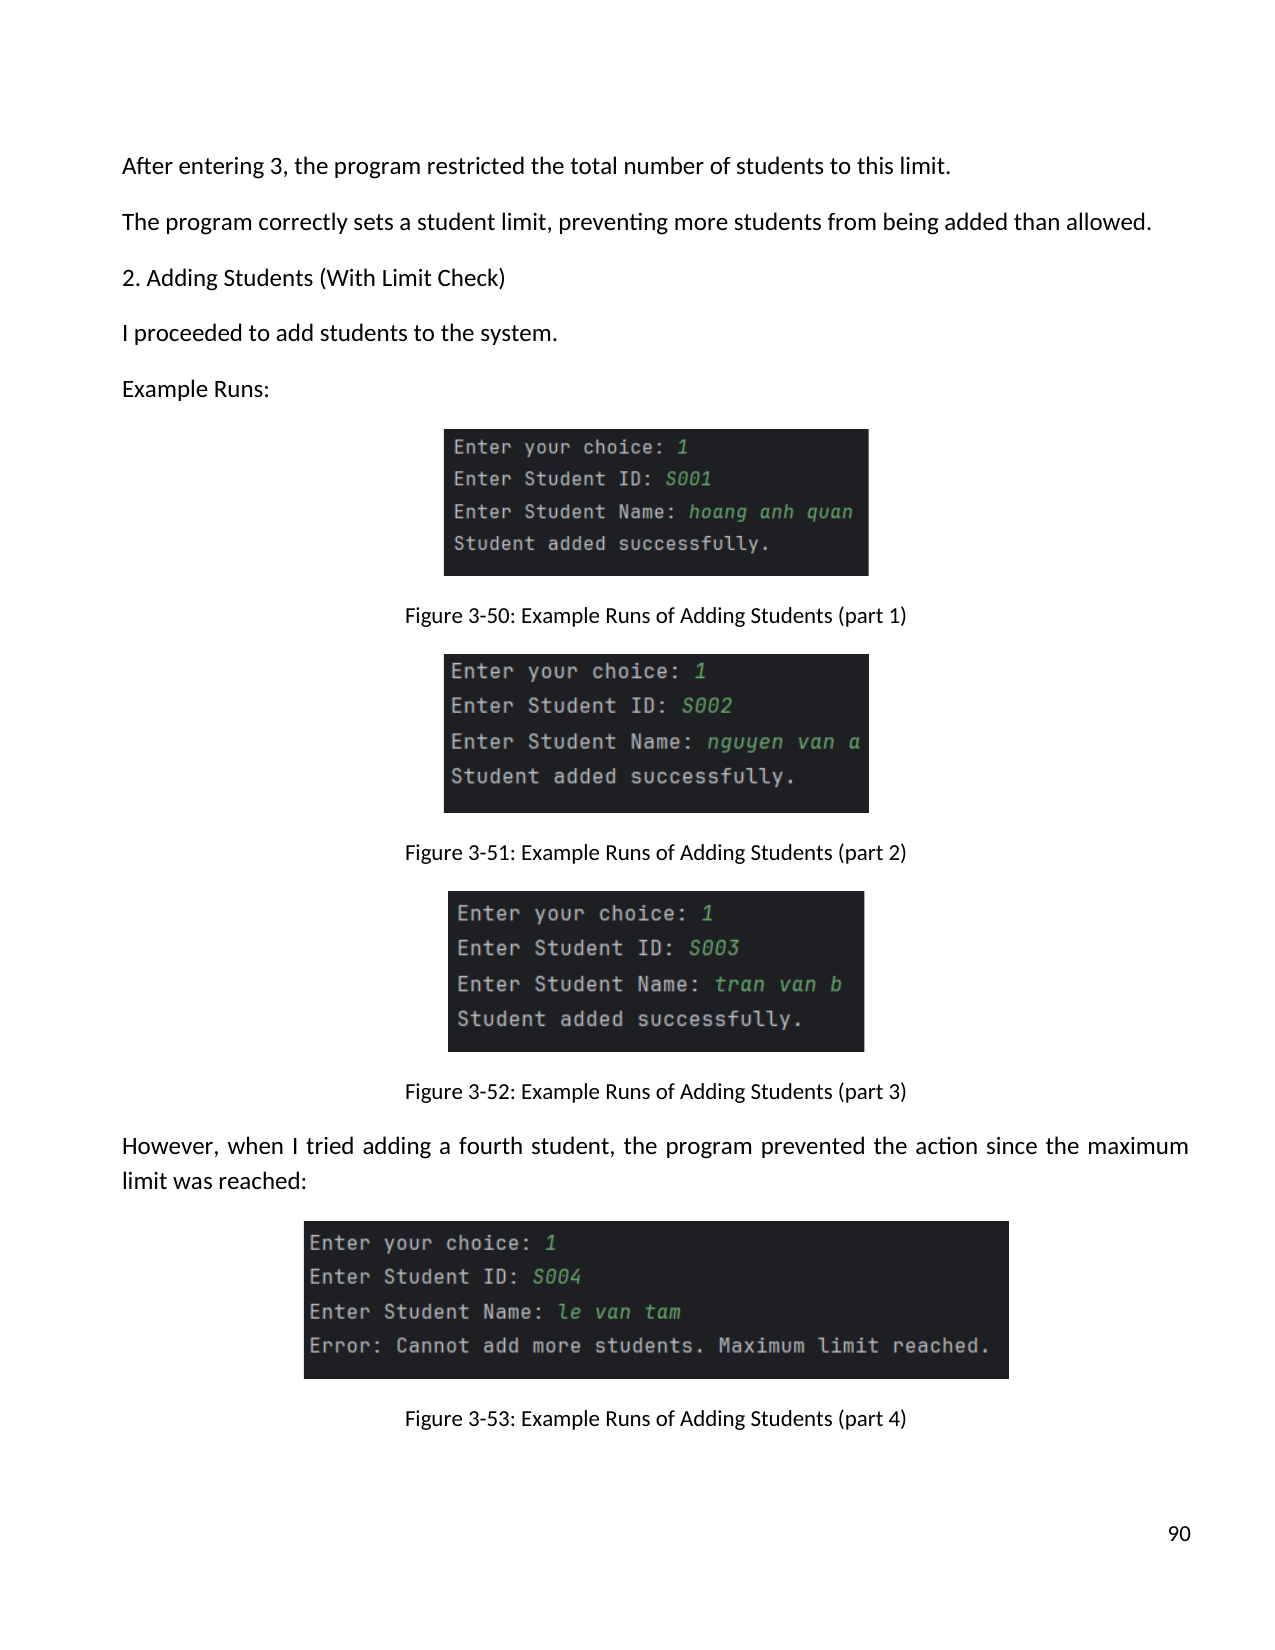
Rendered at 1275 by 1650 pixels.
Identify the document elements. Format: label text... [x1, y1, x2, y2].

text However, when I tried adding a fourth student, the program prevented the action since the maximum limit was reached: [122, 1130, 1191, 1196]
text 2. Adding Students (With Limit Check) [122, 262, 1191, 292]
picture [443, 429, 869, 576]
text The program correctly sets a student limit, preventing more students from being added than allowed. [122, 206, 1191, 236]
text Example Runs: [122, 373, 1191, 404]
picture [443, 654, 869, 813]
text After entering 3, the program restricted the total number of students to this limit. [122, 150, 1191, 181]
picture [303, 1221, 1009, 1379]
picture [448, 891, 865, 1052]
text I proceeded to add students to the system. [122, 317, 1191, 348]
text Figure 3-51: Example Runs of Adding Students (part 2) [122, 838, 1191, 866]
text Figure 3-52: Example Runs of Adding Students (part 3) [122, 1077, 1191, 1105]
text Figure 3-53: Example Runs of Adding Students (part 4) [122, 1404, 1191, 1432]
text Figure 3-50: Example Runs of Adding Students (part 1) [122, 601, 1191, 629]
